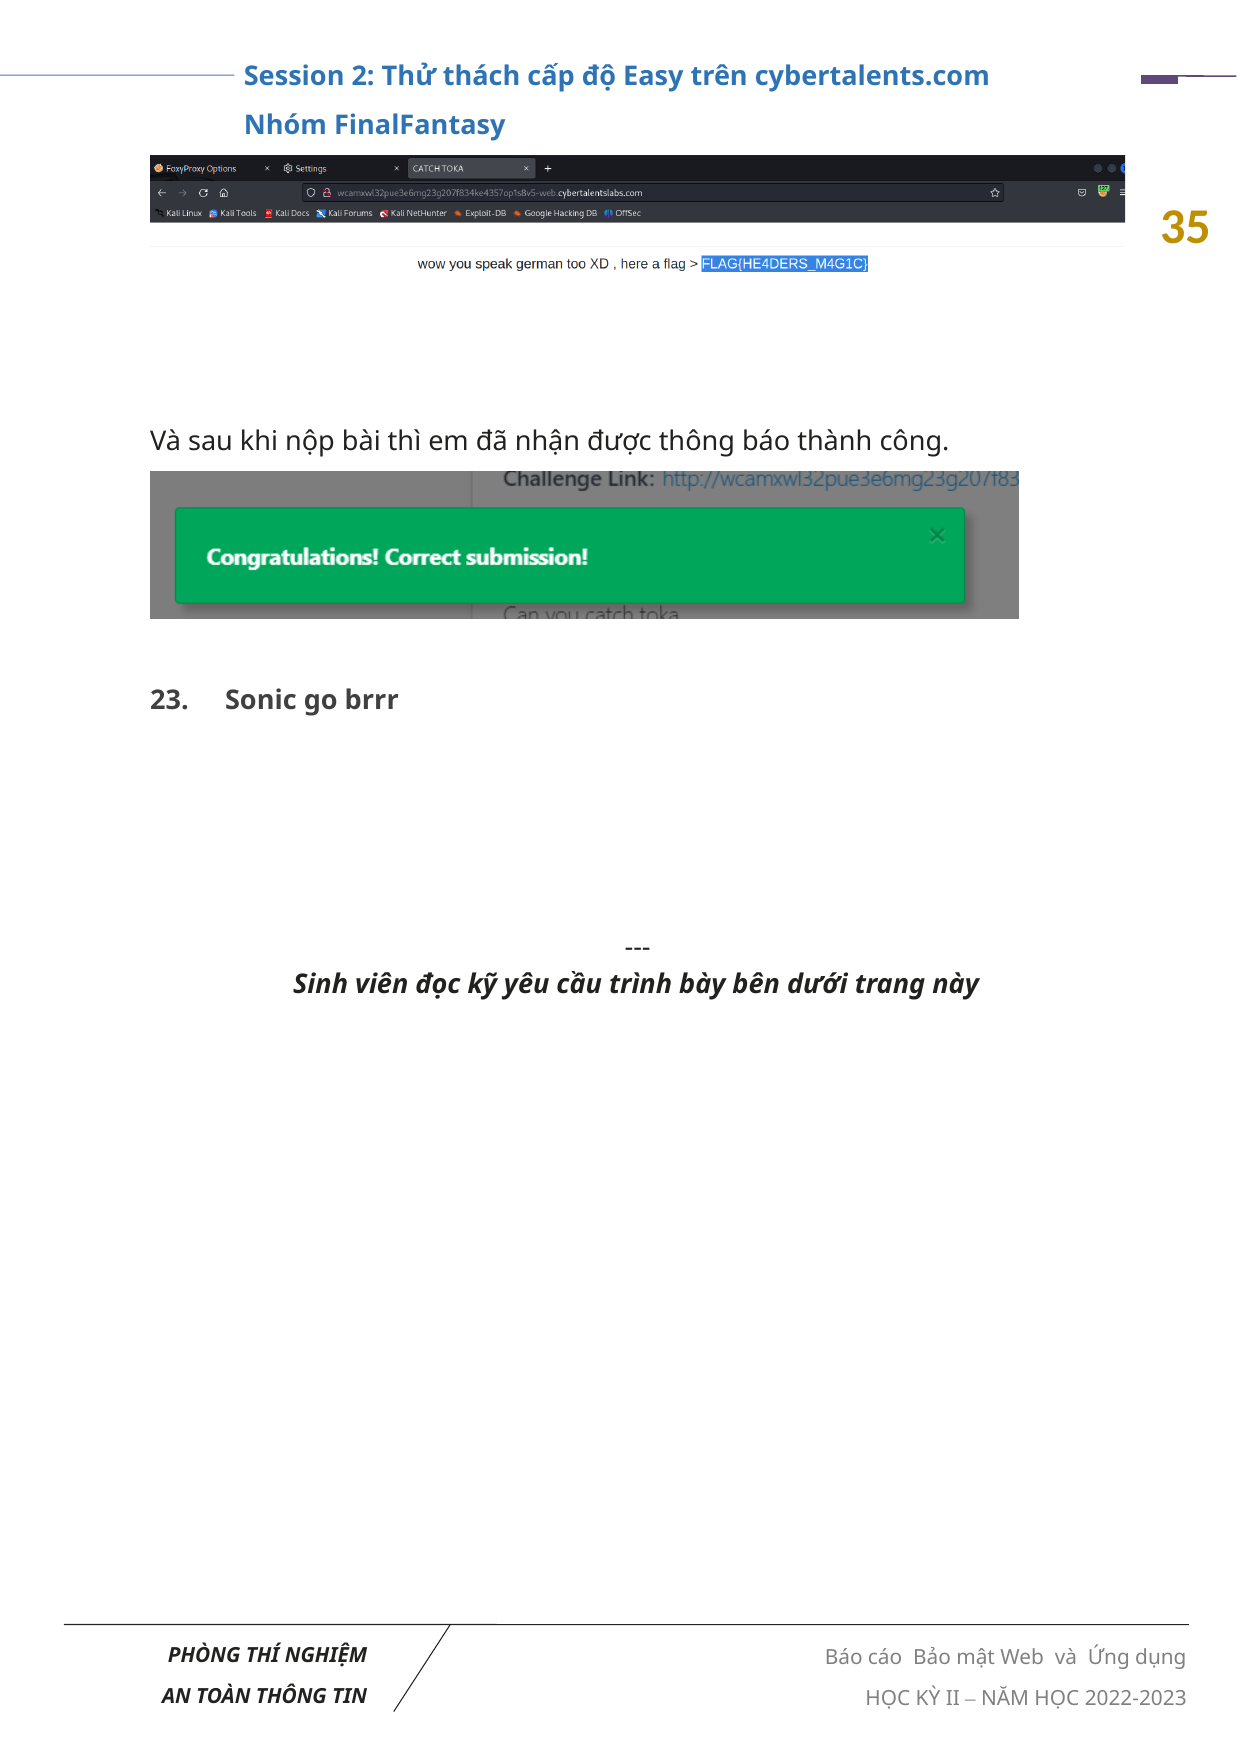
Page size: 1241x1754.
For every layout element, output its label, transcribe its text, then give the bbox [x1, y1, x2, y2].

subtitle Sonic go brrr [150, 681, 1125, 717]
text Sinh viên đọc kỹ yêu cầu trình bày bên dưới trang này [150, 964, 1125, 1001]
text Và sau khi nộp bài thì em đã nhận được thông báo thành công. [150, 422, 1125, 459]
picture [150, 155, 1125, 410]
text --- [150, 927, 1125, 964]
picture [150, 471, 1019, 619]
